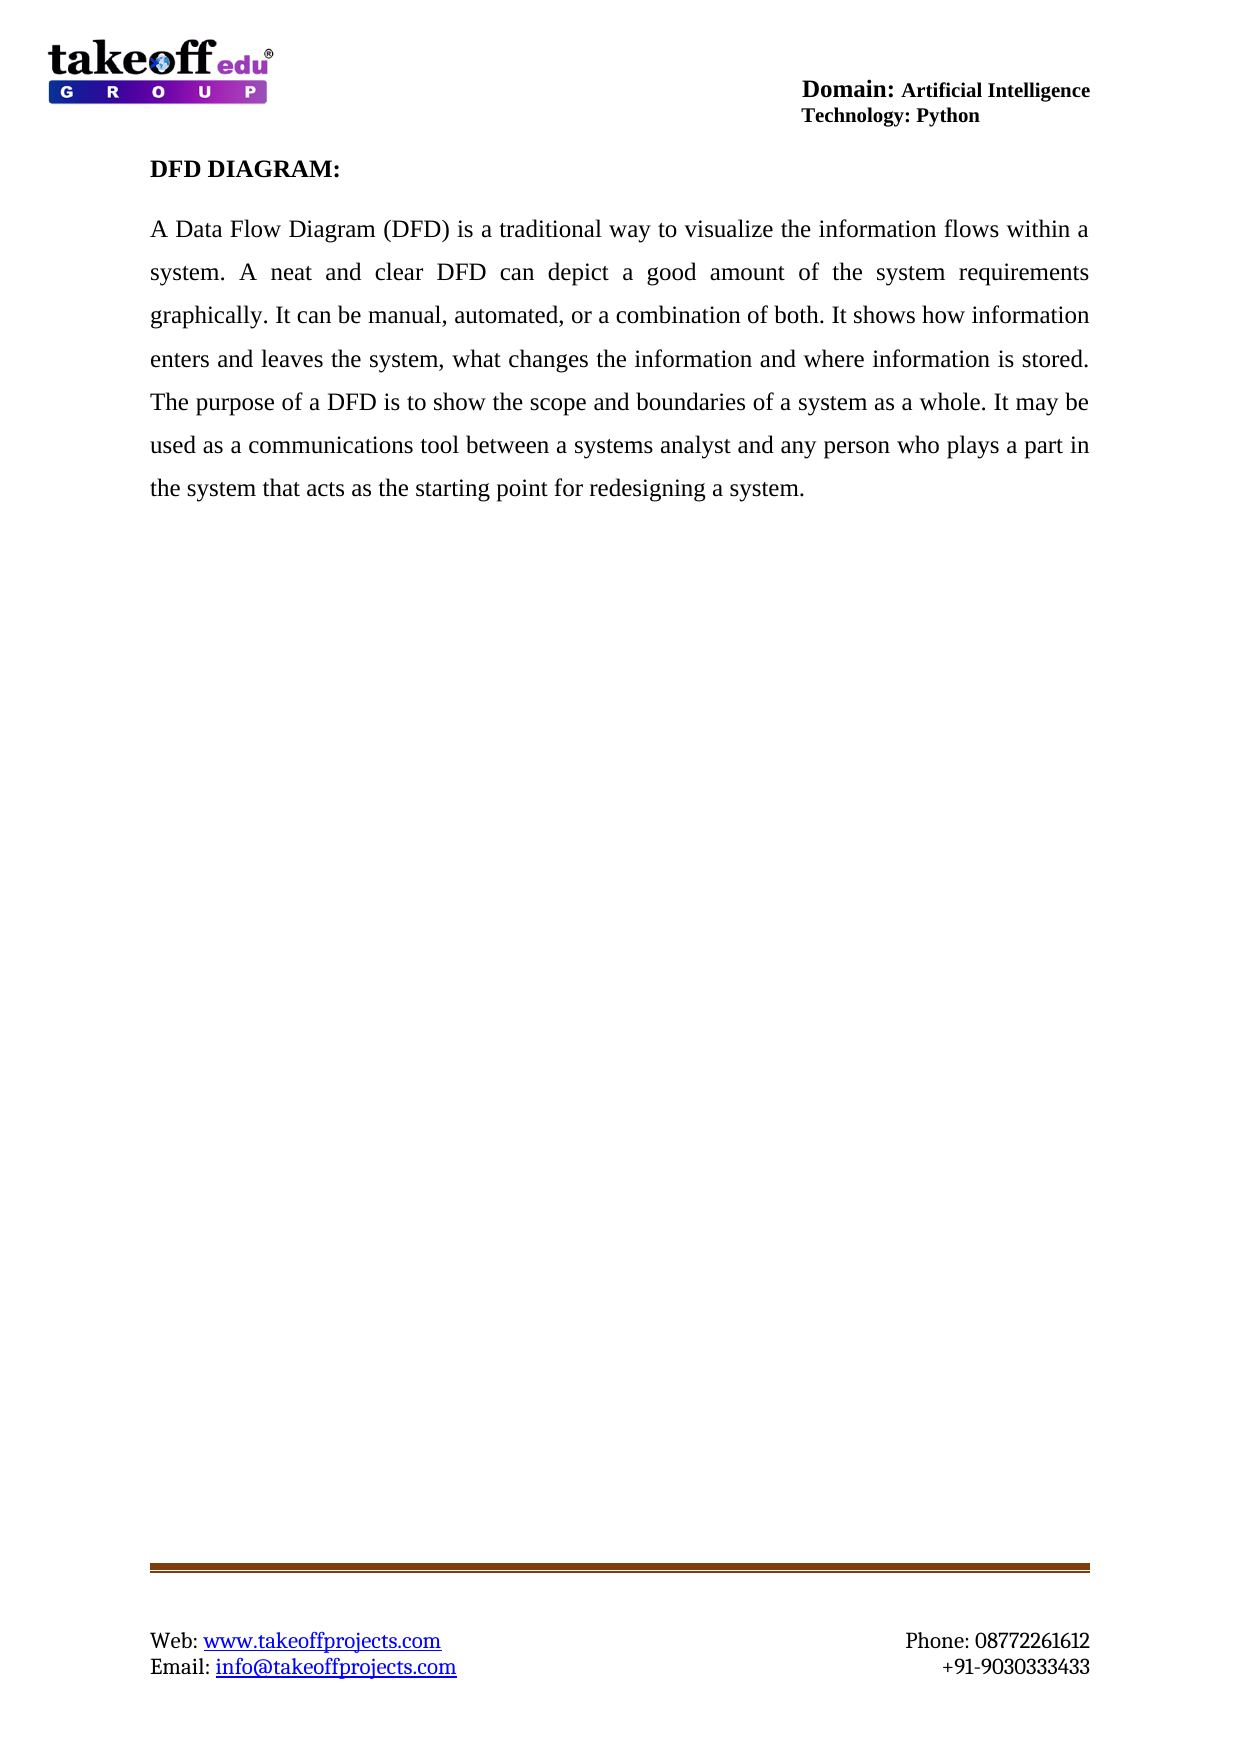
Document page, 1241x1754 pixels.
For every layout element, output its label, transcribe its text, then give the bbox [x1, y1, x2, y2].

picture [45, 36, 275, 113]
text DFD DIAGRAM: [150, 154, 1090, 183]
text A Data Flow Diagram (DFD) is a traditional way to visualize the information flows within a system. A neat and clear DFD can depict a good amount of the system requirements graphically. It can be manual, automated, or a combination of both. It shows how information enters and leaves the system, what changes the information and where information is stored. The purpose of a DFD is to show the scope and boundaries of a system as a whole. It may be used as a communications tool between a systems analyst and any person who plays a part in the system that acts as the starting point for redesigning a system. [150, 214, 1090, 502]
